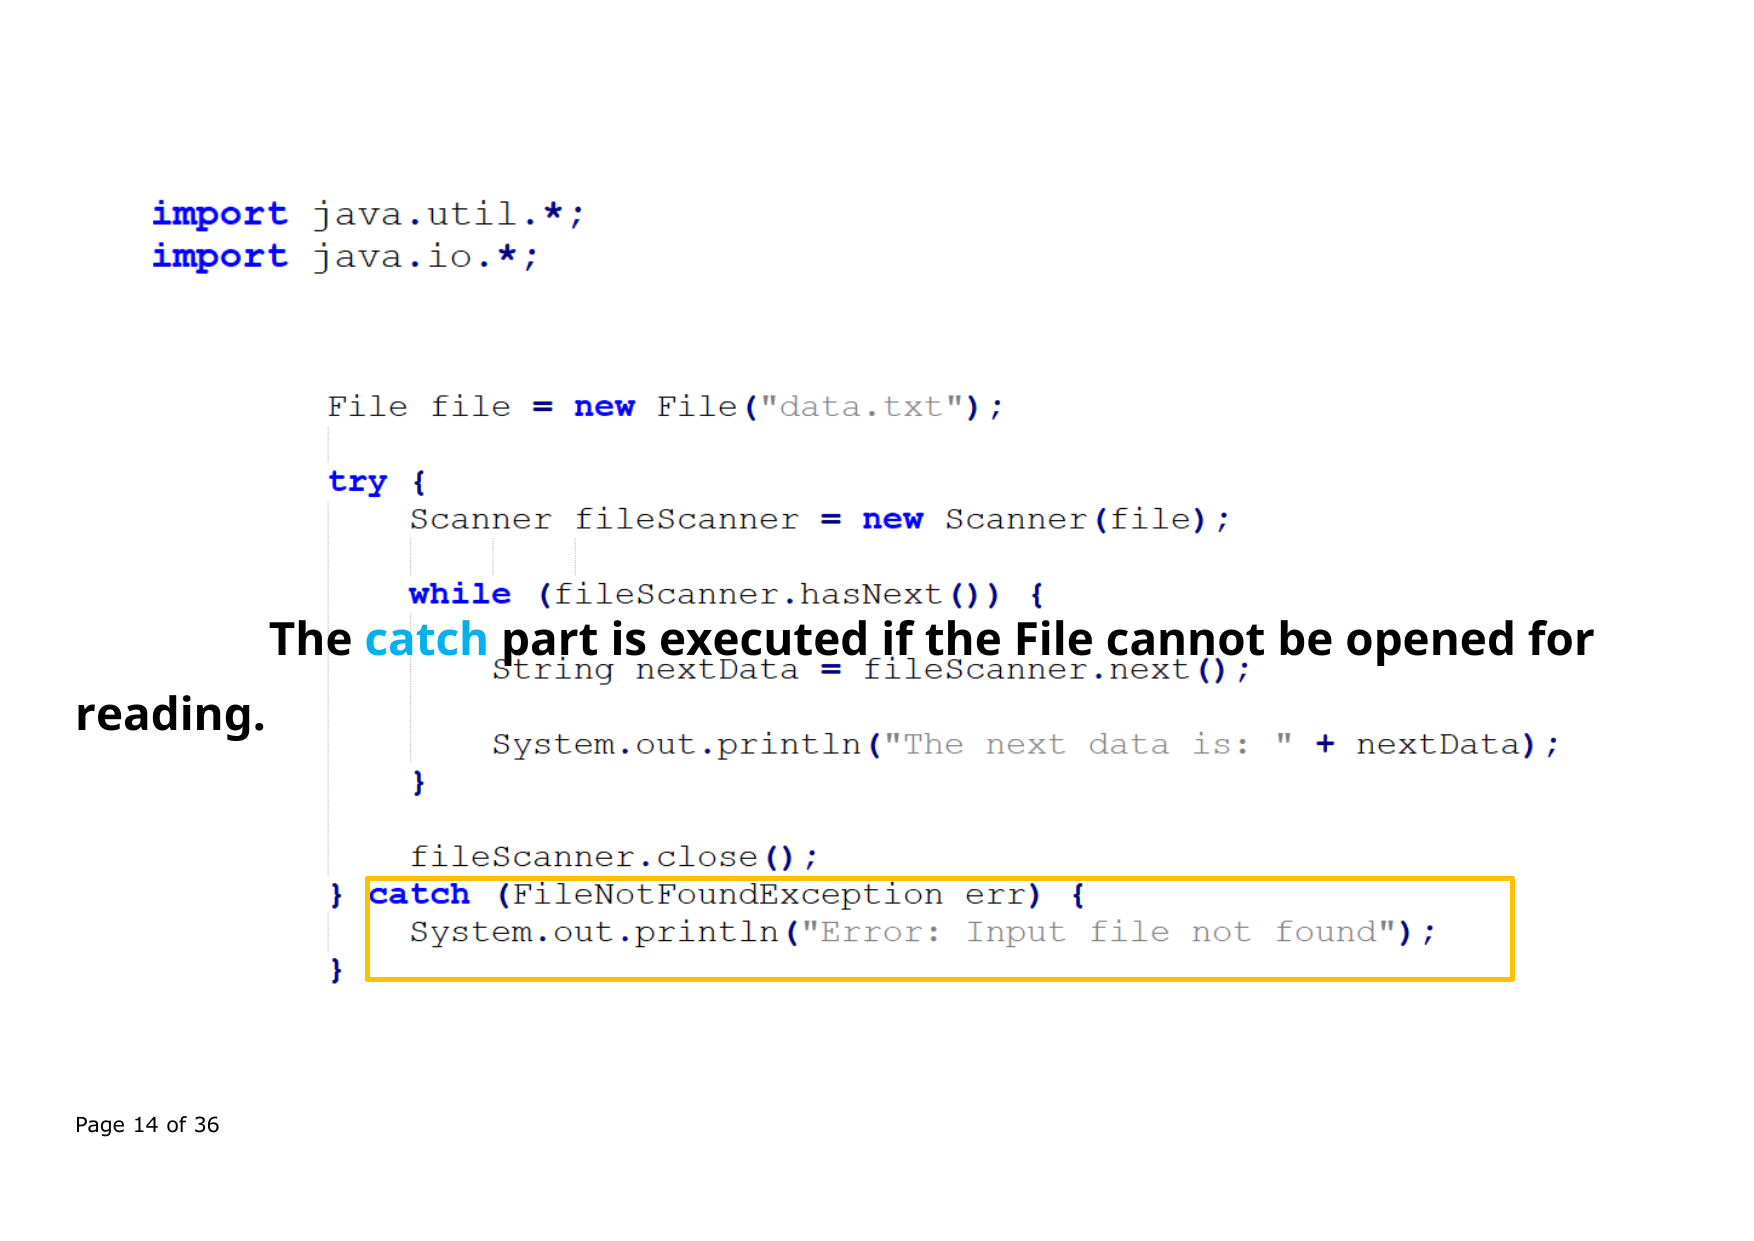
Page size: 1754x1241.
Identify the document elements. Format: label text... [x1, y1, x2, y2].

text The catch part is executed if the File cannot be opened for reading. [75, 600, 1679, 750]
picture [153, 192, 646, 297]
picture [318, 750, 1579, 1003]
picture [318, 387, 1579, 600]
